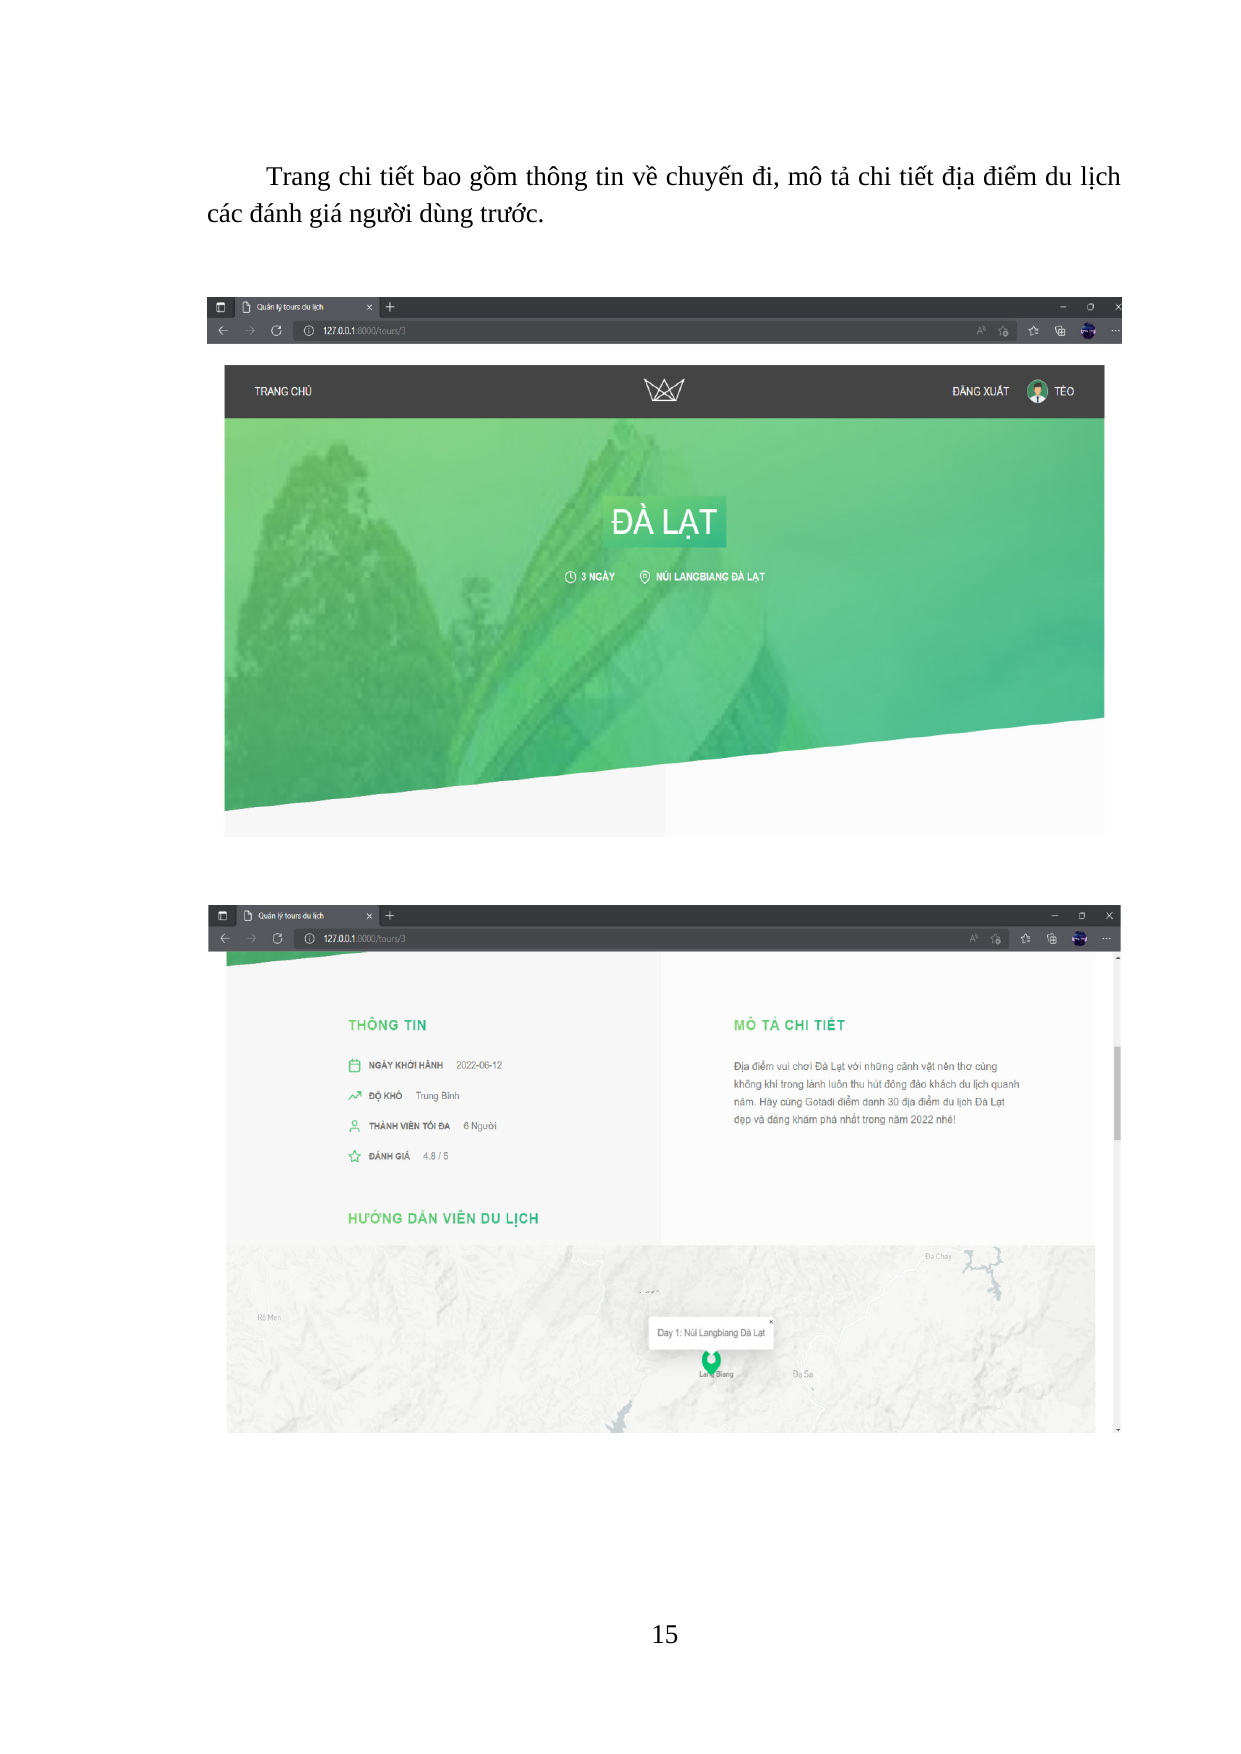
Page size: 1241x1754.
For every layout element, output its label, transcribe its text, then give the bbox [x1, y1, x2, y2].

picture [207, 297, 1122, 837]
picture [208, 905, 1121, 1433]
text Trang chi tiết bao gồm thông tin về chuyến đi, mô tả chi tiết địa điểm du lịch các đánh giá người dùng trước. [207, 160, 1122, 229]
